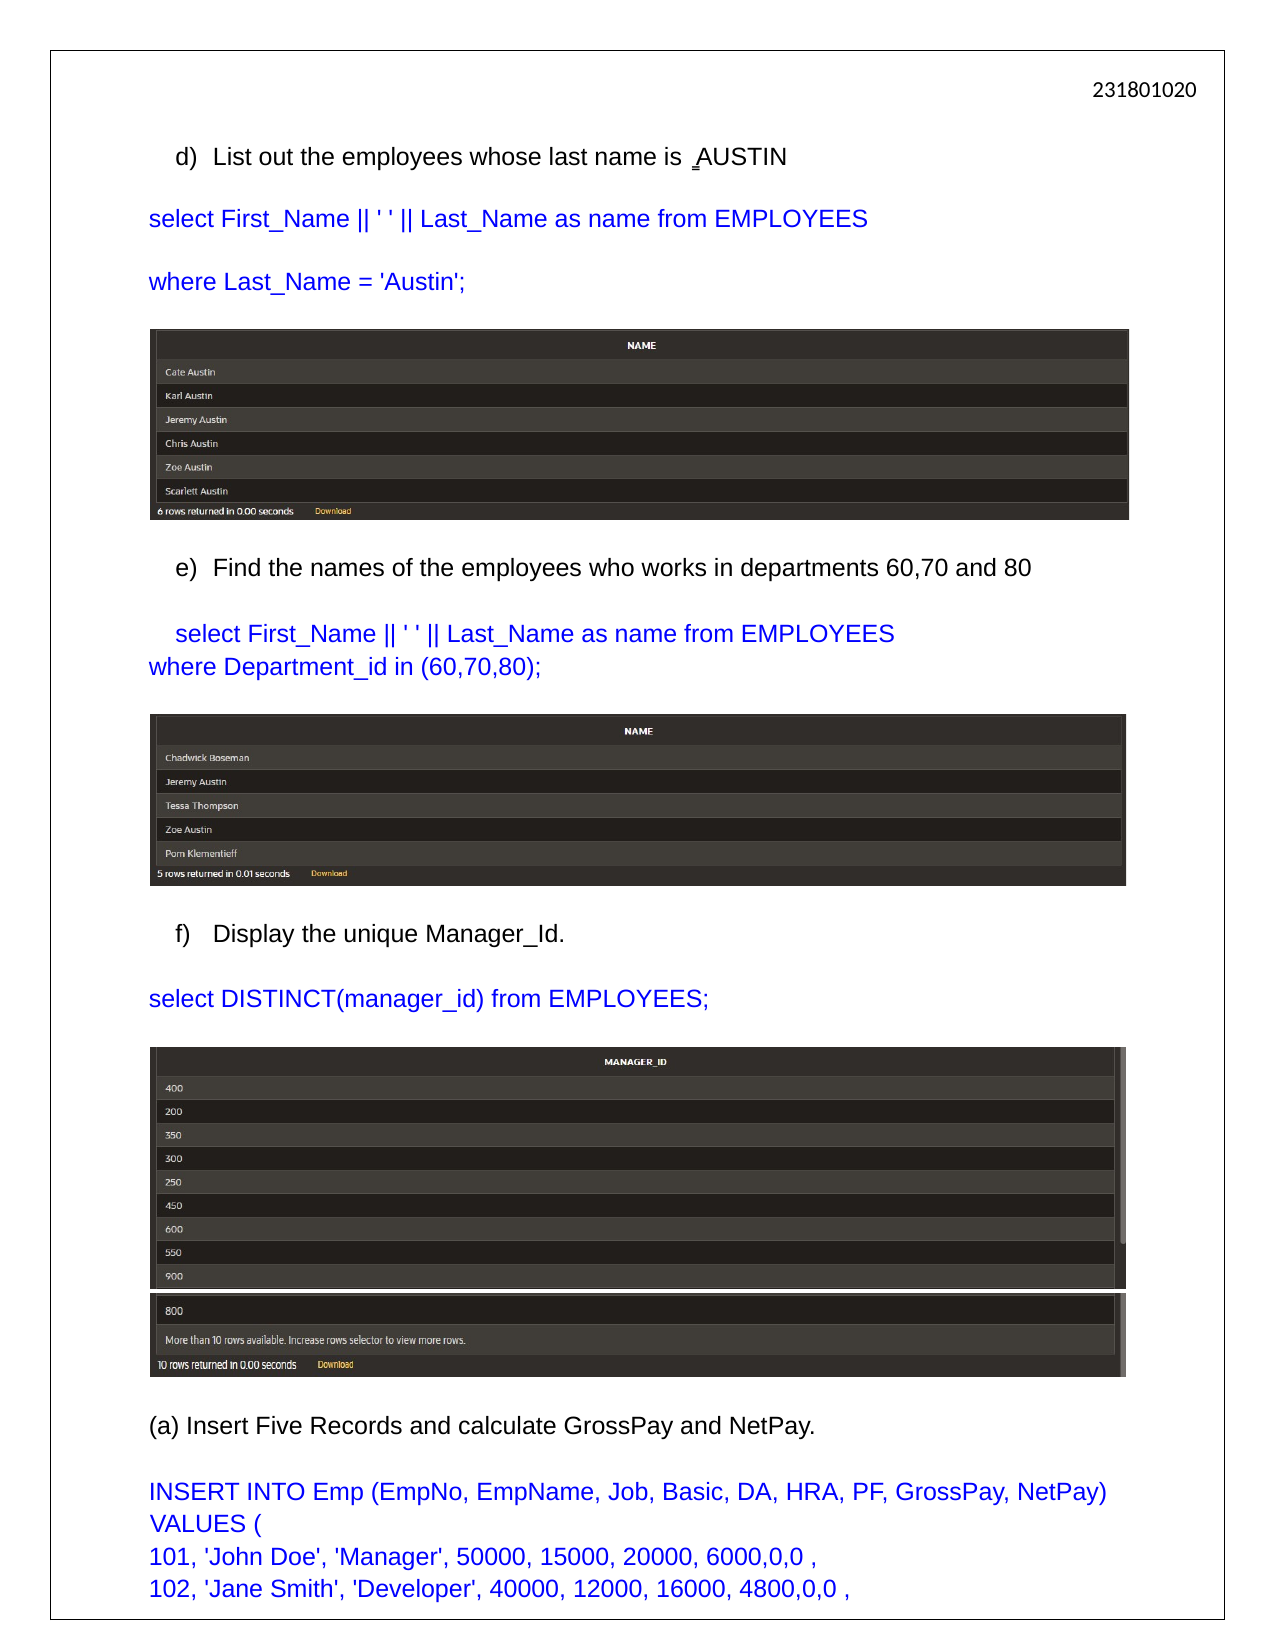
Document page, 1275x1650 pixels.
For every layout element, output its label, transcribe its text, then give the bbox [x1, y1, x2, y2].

list Find the names of the employees who works in departments 60,70 and 80 [175, 553, 1117, 581]
text (a) Insert Five Records and calculate GrossPay and NetPay. [148, 1411, 1117, 1440]
text 101, 'John Doe', 'Manager', 50000, 15000, 20000, 6000,0,0 , [148, 1542, 1147, 1570]
text where Department_id in (60,70,80); [148, 652, 1147, 680]
text select First_Name || ' ' || Last_Name as name from EMPLOYEES [175, 619, 1147, 648]
text select First_Name || ' ' || Last_Name as name from EMPLOYEES [148, 204, 1147, 233]
picture [150, 1047, 1126, 1289]
text 102, 'Jane Smith', 'Developer', 40000, 12000, 16000, 4800,0,0 , [148, 1574, 1147, 1603]
text select DISTINCT(manager_id) from EMPLOYEES; [148, 984, 1147, 1013]
picture [150, 1293, 1126, 1377]
picture [150, 329, 1130, 520]
list List out the employees whose last name is ̳AUSTIN [175, 142, 1117, 171]
text INSERT INTO Emp (EmpNo, EmpName, Job, Basic, DA, HRA, PF, GrossPay, NetPay) VALUES ( [148, 1477, 1147, 1538]
picture [150, 714, 1127, 886]
text where Last_Name = 'Austin'; [148, 267, 1147, 295]
list Display the unique Manager_Id. [175, 919, 1117, 948]
